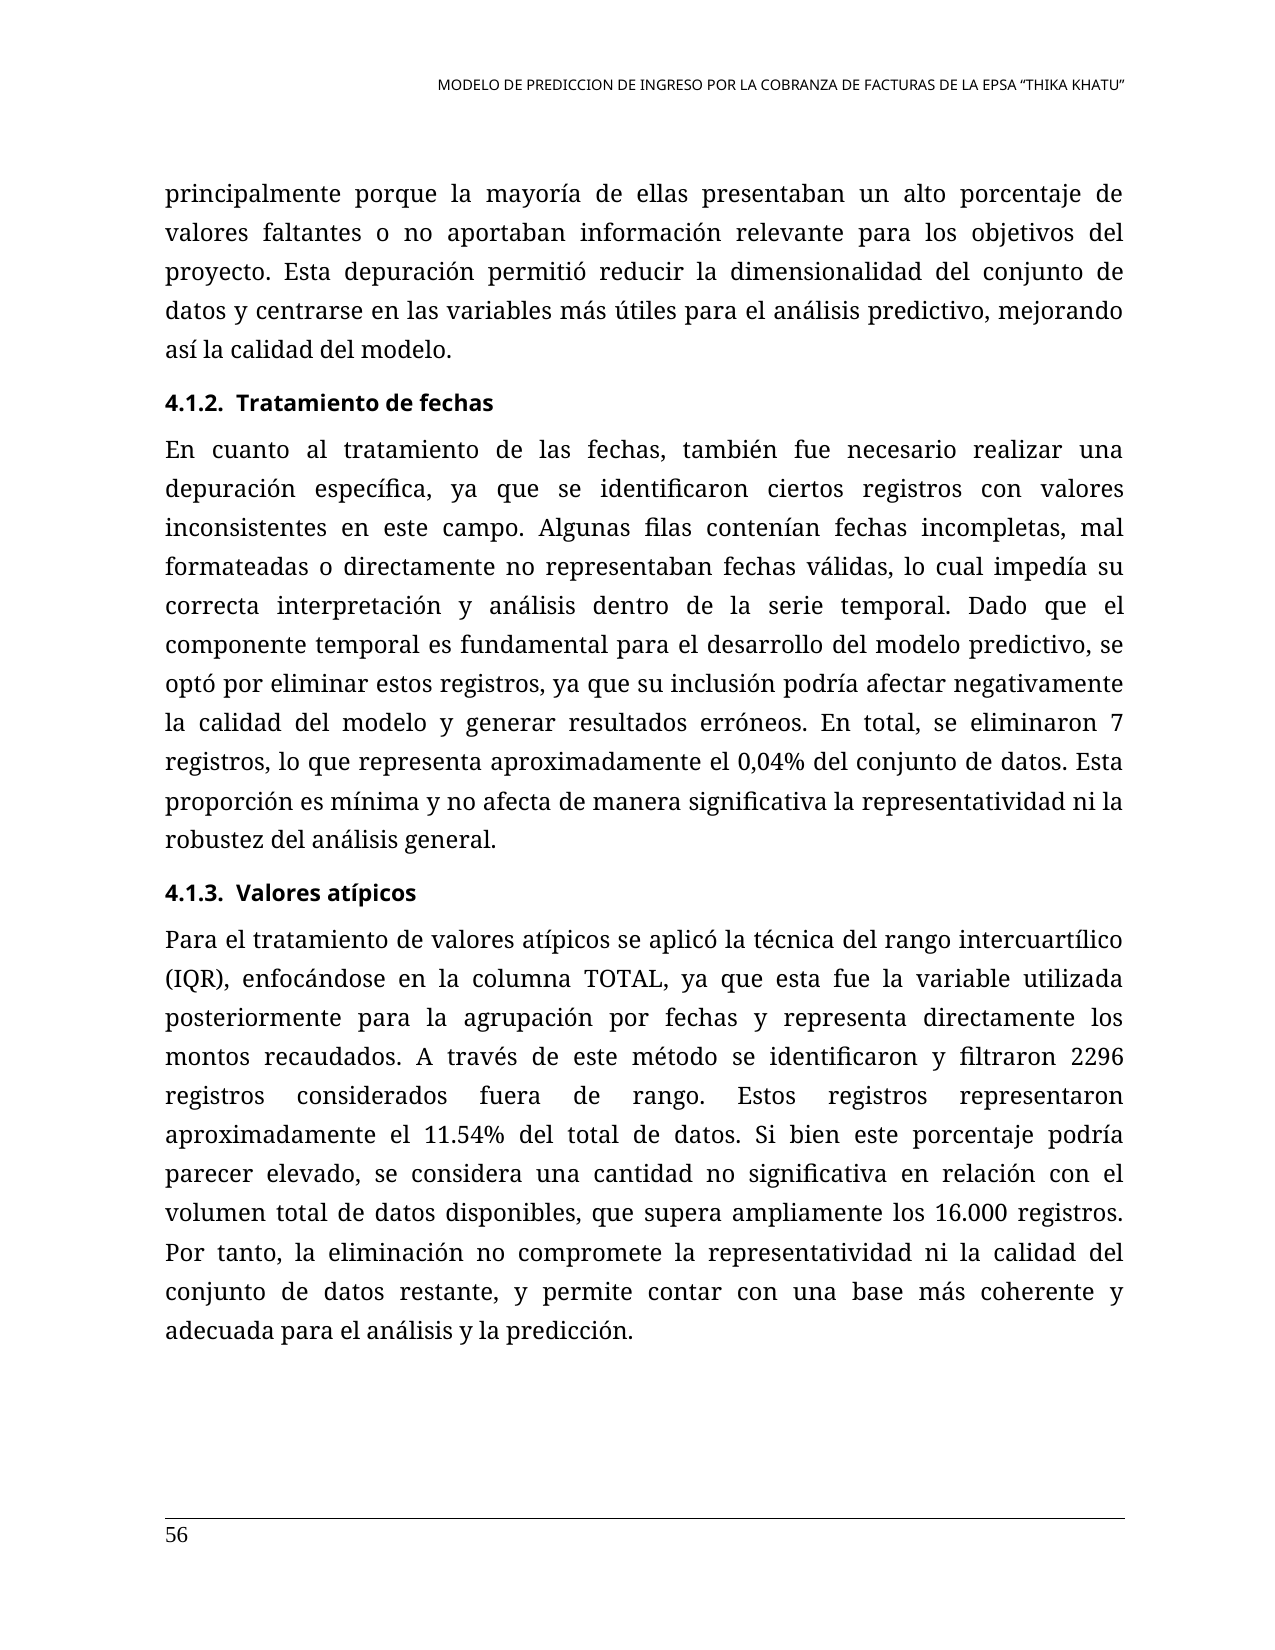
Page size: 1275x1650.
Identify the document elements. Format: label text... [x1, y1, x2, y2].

text En cuanto al tratamiento de las fechas, también fue necesario realizar una depuración específica, ya que se identificaron ciertos registros con valores inconsistentes en este campo. Algunas filas contenían fechas incompletas, mal formateadas o directamente no representaban fechas válidas, lo cual impedía su correcta interpretación y análisis dentro de la serie temporal. Dado que el componente temporal es fundamental para el desarrollo del modelo predictivo, se optó por eliminar estos registros, ya que su inclusión podría afectar negativamente la calidad del modelo y generar resultados erróneos. En total, se eliminaron 7 registros, lo que representa aproximadamente el 0,04% del conjunto de datos. Esta proporción es mínima y no afecta de manera significativa la representatividad ni la robustez del análisis general. [165, 433, 1125, 856]
text Para el tratamiento de valores atípicos se aplicó la técnica del rango intercuartílico (IQR), enfocándose en la columna TOTAL, ya que esta fue la variable utilizada posteriormente para la agrupación por fechas y representa directamente los montos recaudados. A través de este método se identificaron y filtraron 2296 registros considerados fuera de rango. Estos registros representaron aproximadamente el 11.54% del total de datos. Si bien este porcentaje podría parecer elevado, se considera una cantidad no significativa en relación con el volumen total de datos disponibles, que supera ampliamente los 16.000 registros. Por tanto, la eliminación no compromete la representatividad ni la calidad del conjunto de datos restante, y permite contar con una base más coherente y adecuada para el análisis y la predicción. [165, 923, 1125, 1346]
subtitle Valores atípicos [165, 877, 1125, 908]
subtitle Tratamiento de fechas [165, 387, 1125, 418]
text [165, 177, 1125, 366]
